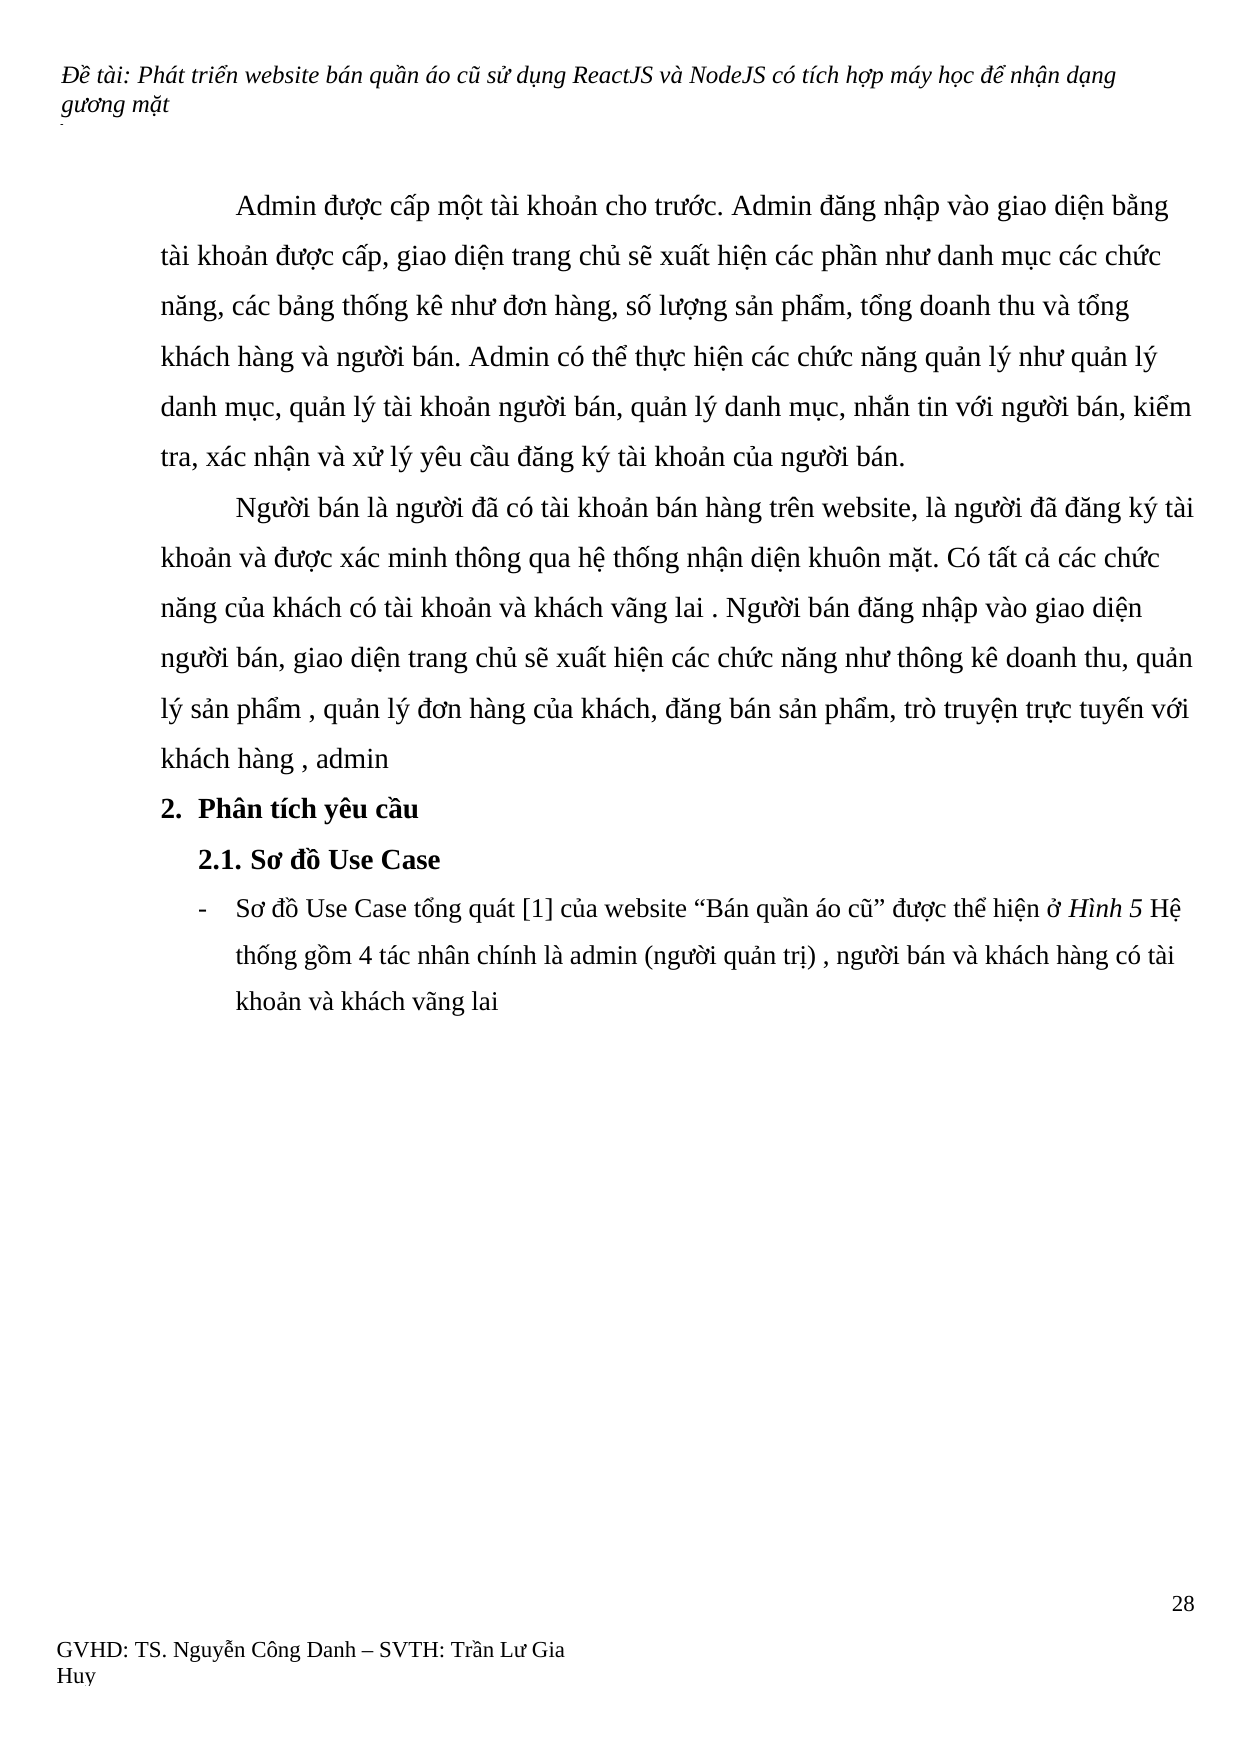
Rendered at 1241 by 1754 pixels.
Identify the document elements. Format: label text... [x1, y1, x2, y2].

text Người bán là người đã có tài khoản bán hàng trên website, là người đã đăng ký tài khoản và được xác minh thông qua hệ thống nhận diện khuôn mặt. Có tất cả các chức năng của khách có tài khoản và khách vãng lai . Người bán đăng nhập vào giao diện người bán, giao diện trang chủ sẽ xuất hiện các chức năng như thông kê doanh thu, quản lý sản phẩm , quản lý đơn hàng của khách, đăng bán sản phẩm, trò truyện trực tuyến với khách hàng , admin [160, 490, 1194, 775]
text Admin được cấp một tài khoản cho trước. Admin đăng nhập vào giao diện bằng tài khoản được cấp, giao diện trang chủ sẽ xuất hiện các phần như danh mục các chức năng, các bảng thống kê như đơn hàng, số lượng sản phẩm, tổng doanh thu và tổng khách hàng và người bán. Admin có thể thực hiện các chức năng quản lý như quản lý danh mục, quản lý tài khoản người bán, quản lý danh mục, nhắn tin với người bán, kiểm tra, xác nhận và xử lý yêu cầu đăng ký tài khoản của người bán. [160, 137, 1194, 473]
list Sơ đồ Use Case [198, 842, 1194, 875]
list Sơ đồ Use Case tổng quát [1] của website “Bán quần áo cũ” được thể hiện ở Hình 5 Hệ thống gồm 4 tác nhân chính là admin (người quản trị) , người bán và khách hàng có tài khoản và khách vãng lai [198, 892, 1194, 1017]
list Phân tích yêu cầu [160, 792, 1194, 825]
